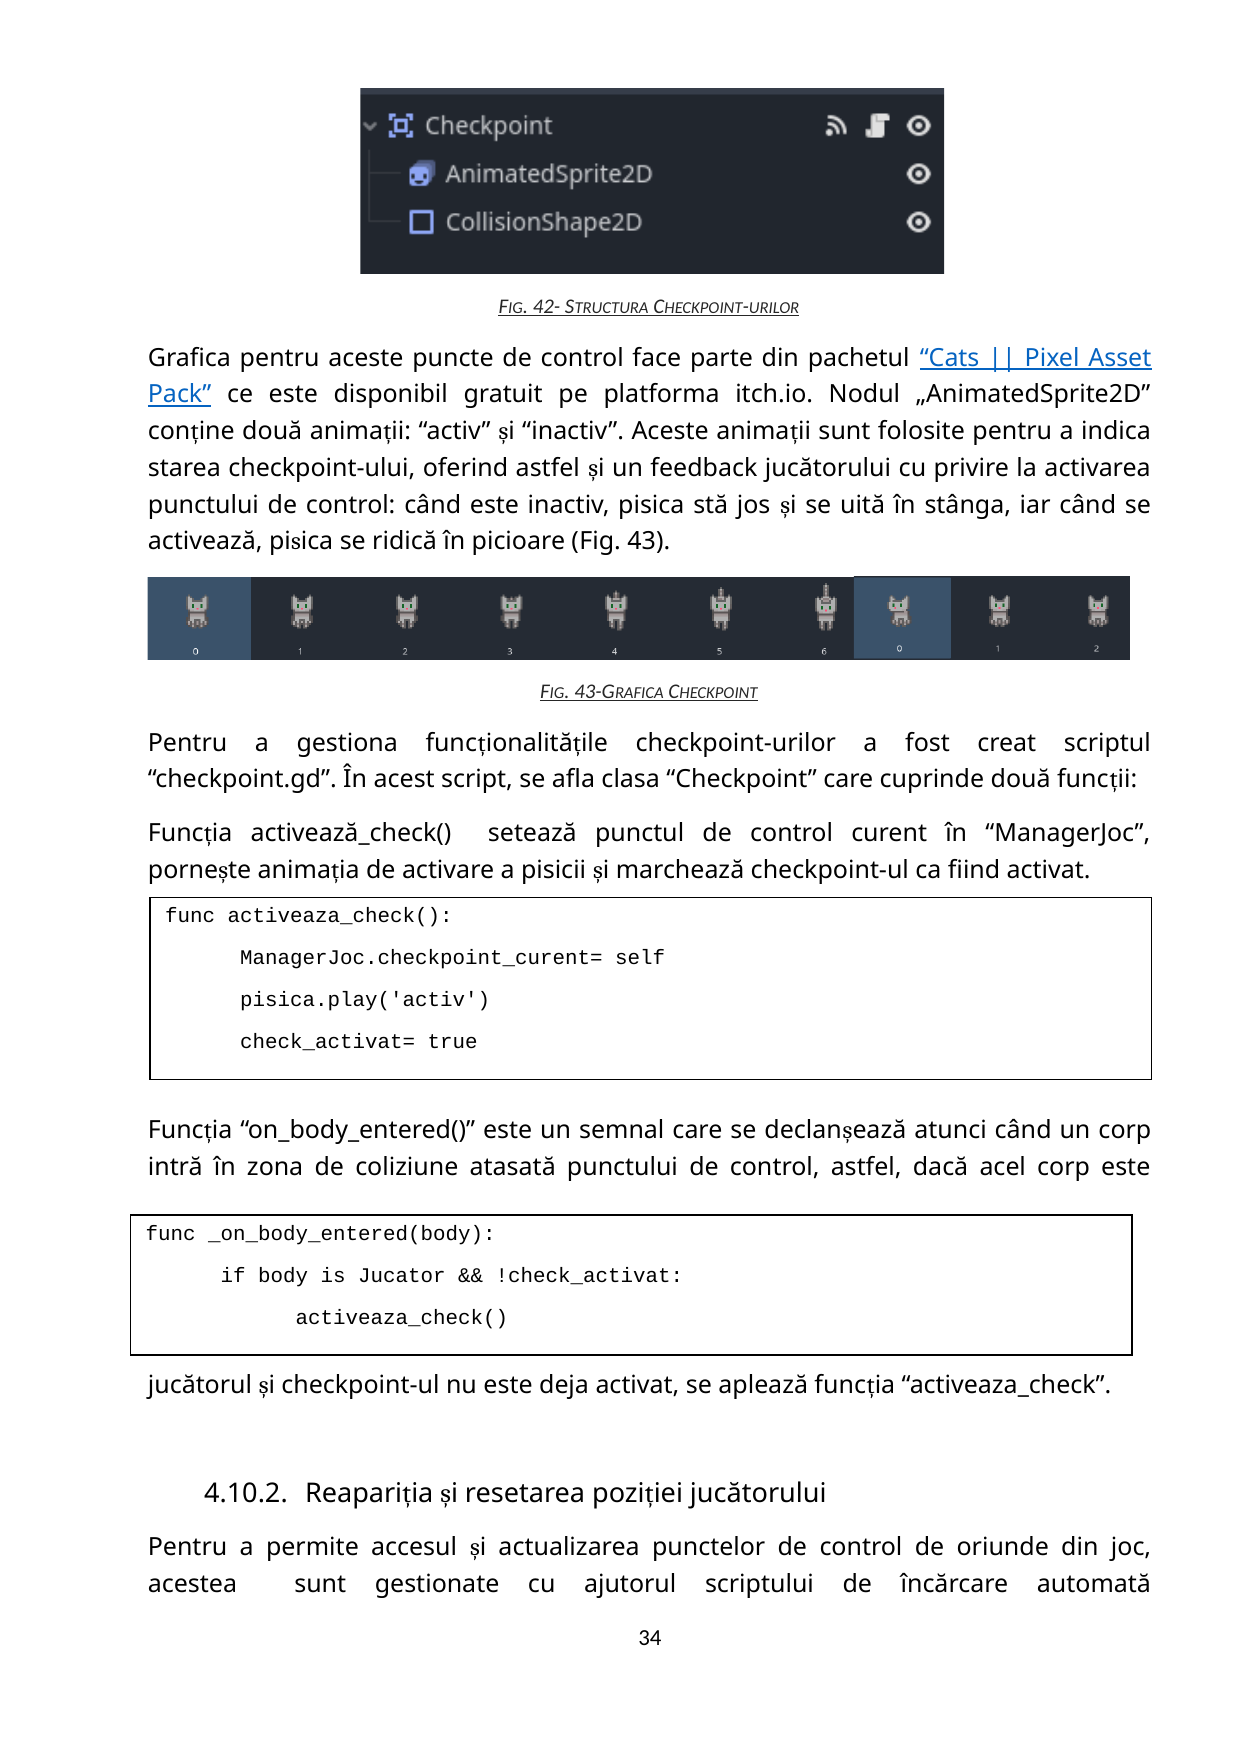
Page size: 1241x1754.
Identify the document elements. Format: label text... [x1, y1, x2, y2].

text Pentru a gestiona funcționalitățile checkpoint-urilor a fost creat scriptul “checkpoint.gd”. În acest script, se afla clasa “Checkpoint” care cuprinde două funcții: [148, 724, 1152, 795]
picture [360, 88, 945, 274]
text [148, 1529, 1152, 1599]
text Funcția “on_body_entered()” este un semnal care se declanșează atunci când un corp intră în zona de coliziune atasată punctului de control, astfel, dacă acel corp este jucătorul și checkpoint-ul nu este deja activat, se aplează funcția “activeaza_check”. [148, 905, 1152, 1401]
text Fig. 43-Grafica Checkpoint [148, 678, 1152, 703]
text Fig. 42- Structura Checkpoint-urilor [148, 293, 1152, 318]
text Funcția activează_check() setează punctul de control curent în “ManagerJoc”, pornește animația de activare a pisicii și marchează checkpoint-ul ca fiind activat. [148, 814, 1152, 885]
text Grafica pentru aceste puncte de control face parte din pachetul “Cats || Pixel Asset Pack” ce este disponibil gratuit pe platforma itch.io. Nodul „AnimatedSprite2D” conține două animații: “activ” și “inactiv”. Aceste animații sunt folosite pentru a indica starea checkpoint-ului, oferind astfel și un feedback jucătorului cu privire la activarea punctului de control: când este inactiv, pisica stă jos și se uită în stânga, iar când se activează, pisica se ridică în picioare (Fig. 43). [148, 339, 1152, 557]
subtitle Reapariția și resetarea poziției jucătorului [204, 1473, 1152, 1510]
picture [147, 576, 1130, 660]
